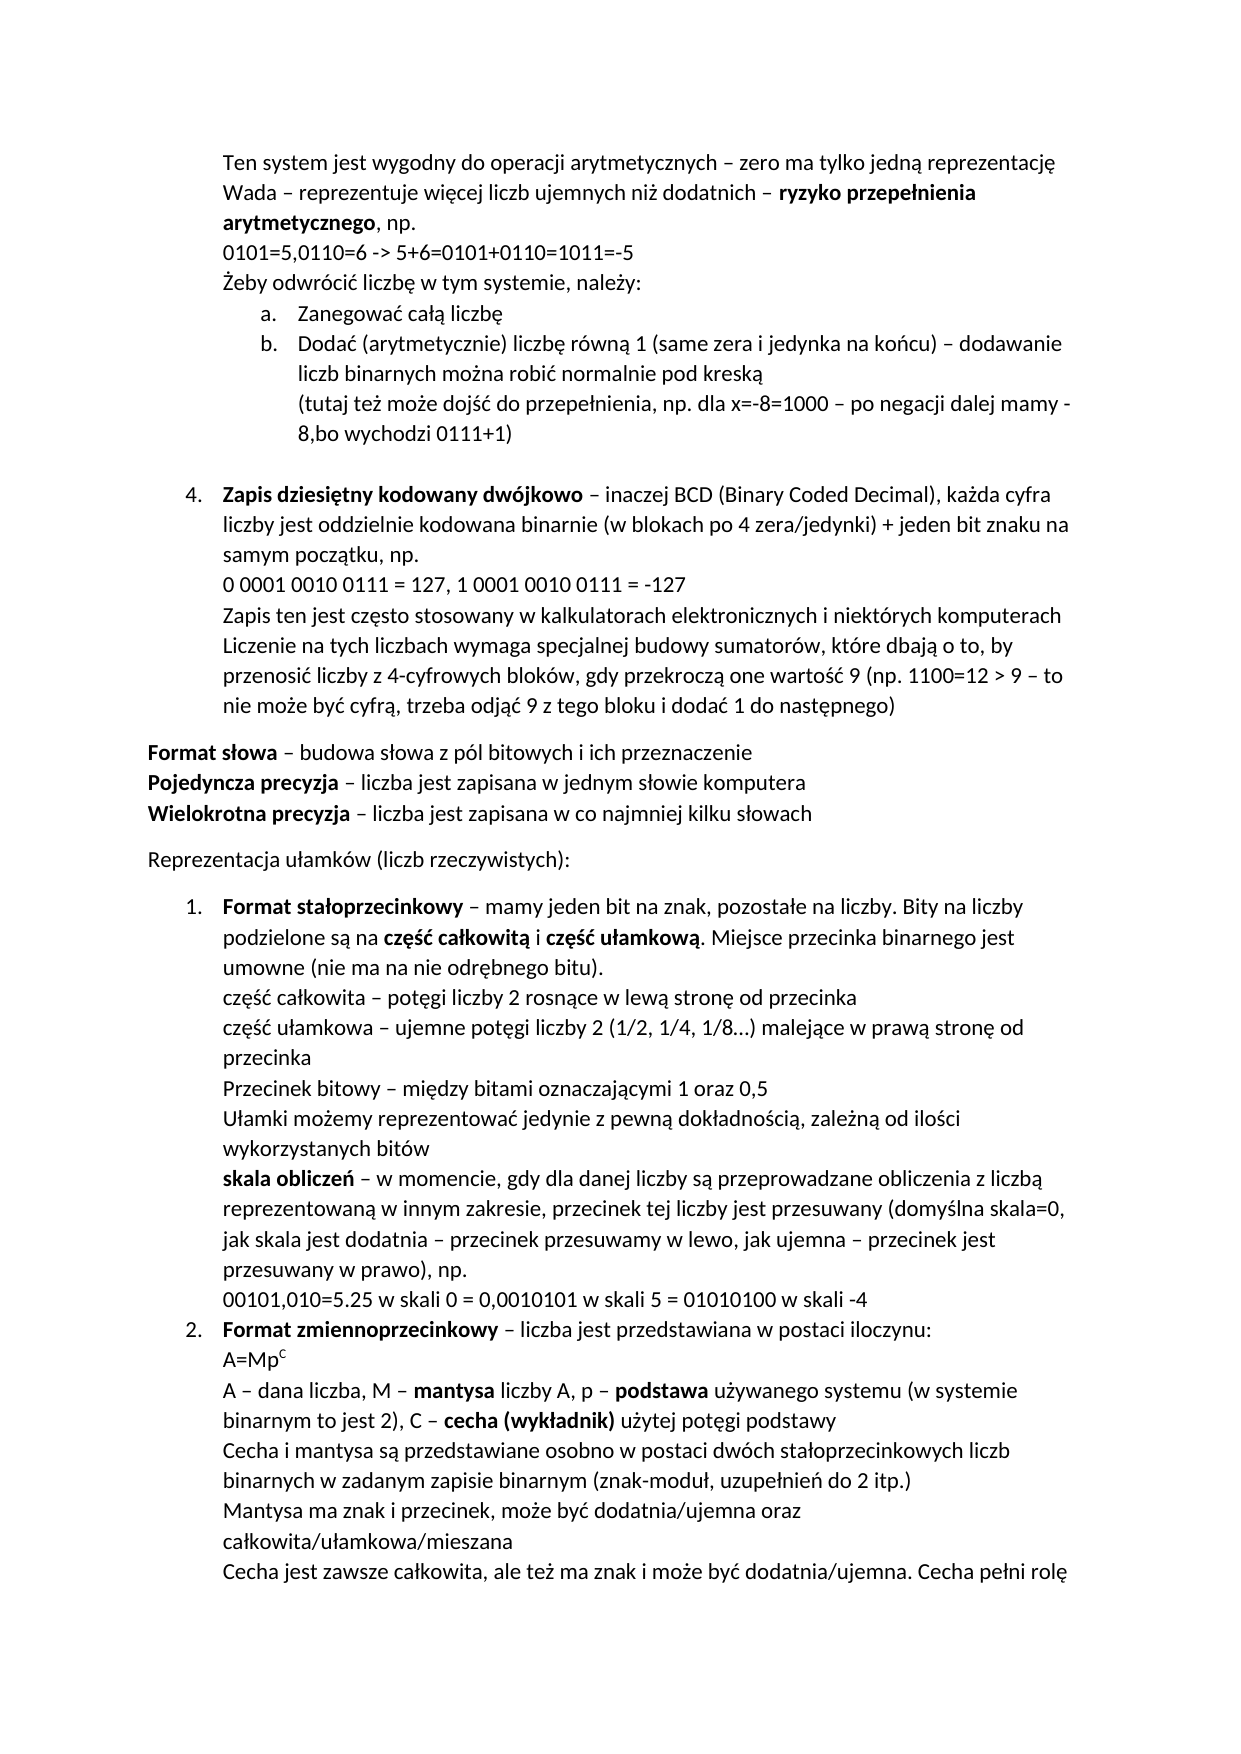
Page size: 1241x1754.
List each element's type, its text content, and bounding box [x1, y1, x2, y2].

list Format stałoprzecinkowy – mamy jeden bit na znak, pozostałe na liczby. Bity na liczby podzielone są na część całkowitą i część ułamkową. Miejsce przecinka binarnego jest umowne (nie ma na nie odrębnego bitu). część całkowita – potęgi liczby 2 rosnące w lewą stronę od przecinka część ułamkowa – ujemne potęgi liczby 2 (1/2, 1/4, 1/8…) malejące w prawą stronę od przecinka Przecinek bitowy – między bitami oznaczającymi 1 oraz 0,5 Ułamki możemy reprezentować jedynie z pewną dokładnością, zależną od ilości wykorzystanych bitów skala obliczeń – w momencie, gdy dla danej liczby są przeprowadzane obliczenia z liczbą reprezentowaną w innym zakresie, przecinek tej liczby jest przesuwany (domyślna skala=0, jak skala jest dodatnia – przecinek przesuwamy w lewo, jak ujemna – przecinek jest przesuwany w prawo), np. 00101,010=5.25 w skali 0 = 0,0010101 w skali 5 = 01010100 w skali -4 [185, 892, 1093, 1313]
list Dodać (arytmetycznie) liczbę równą 1 (same zera i jedynka na końcu) – dodawanie liczb binarnych można robić normalnie pod kreską (tutaj też może dojść do przepełnienia, np. dla x=-8=1000 – po negacji dalej mamy -8,bo wychodzi 0111+1) [260, 329, 1093, 478]
text Format słowa – budowa słowa z pól bitowych i ich przeznaczenie Pojedyncza precyzja – liczba jest zapisana w jednym słowie komputera Wielokrotna precyzja – liczba jest zapisana w co najmniej kilku słowach [148, 738, 1093, 827]
text Reprezentacja ułamków (liczb rzeczywistych): [148, 846, 1093, 873]
list Zapis dziesiętny kodowany dwójkowo – inaczej BCD (Binary Coded Decimal), każda cyfra liczby jest oddzielnie kodowana binarnie (w blokach po 4 zera/jedynki) + jeden bit znaku na samym początku, np. 0 0001 0010 0111 = 127, 1 0001 0010 0111 = -127 Zapis ten jest często stosowany w kalkulatorach elektronicznych i niektórych komputerach Liczenie na tych liczbach wymaga specjalnej budowy sumatorów, które dbają o to, by przenosić liczby z 4-cyfrowych bloków, gdy przekroczą one wartość 9 (np. 1100=12 > 9 – to nie może być cyfrą, trzeba odjąć 9 z tego bloku i dodać 1 do następnego) [185, 480, 1093, 719]
list Zanegować całą liczbę [260, 299, 1093, 327]
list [185, 1315, 1093, 1585]
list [185, 148, 1093, 296]
